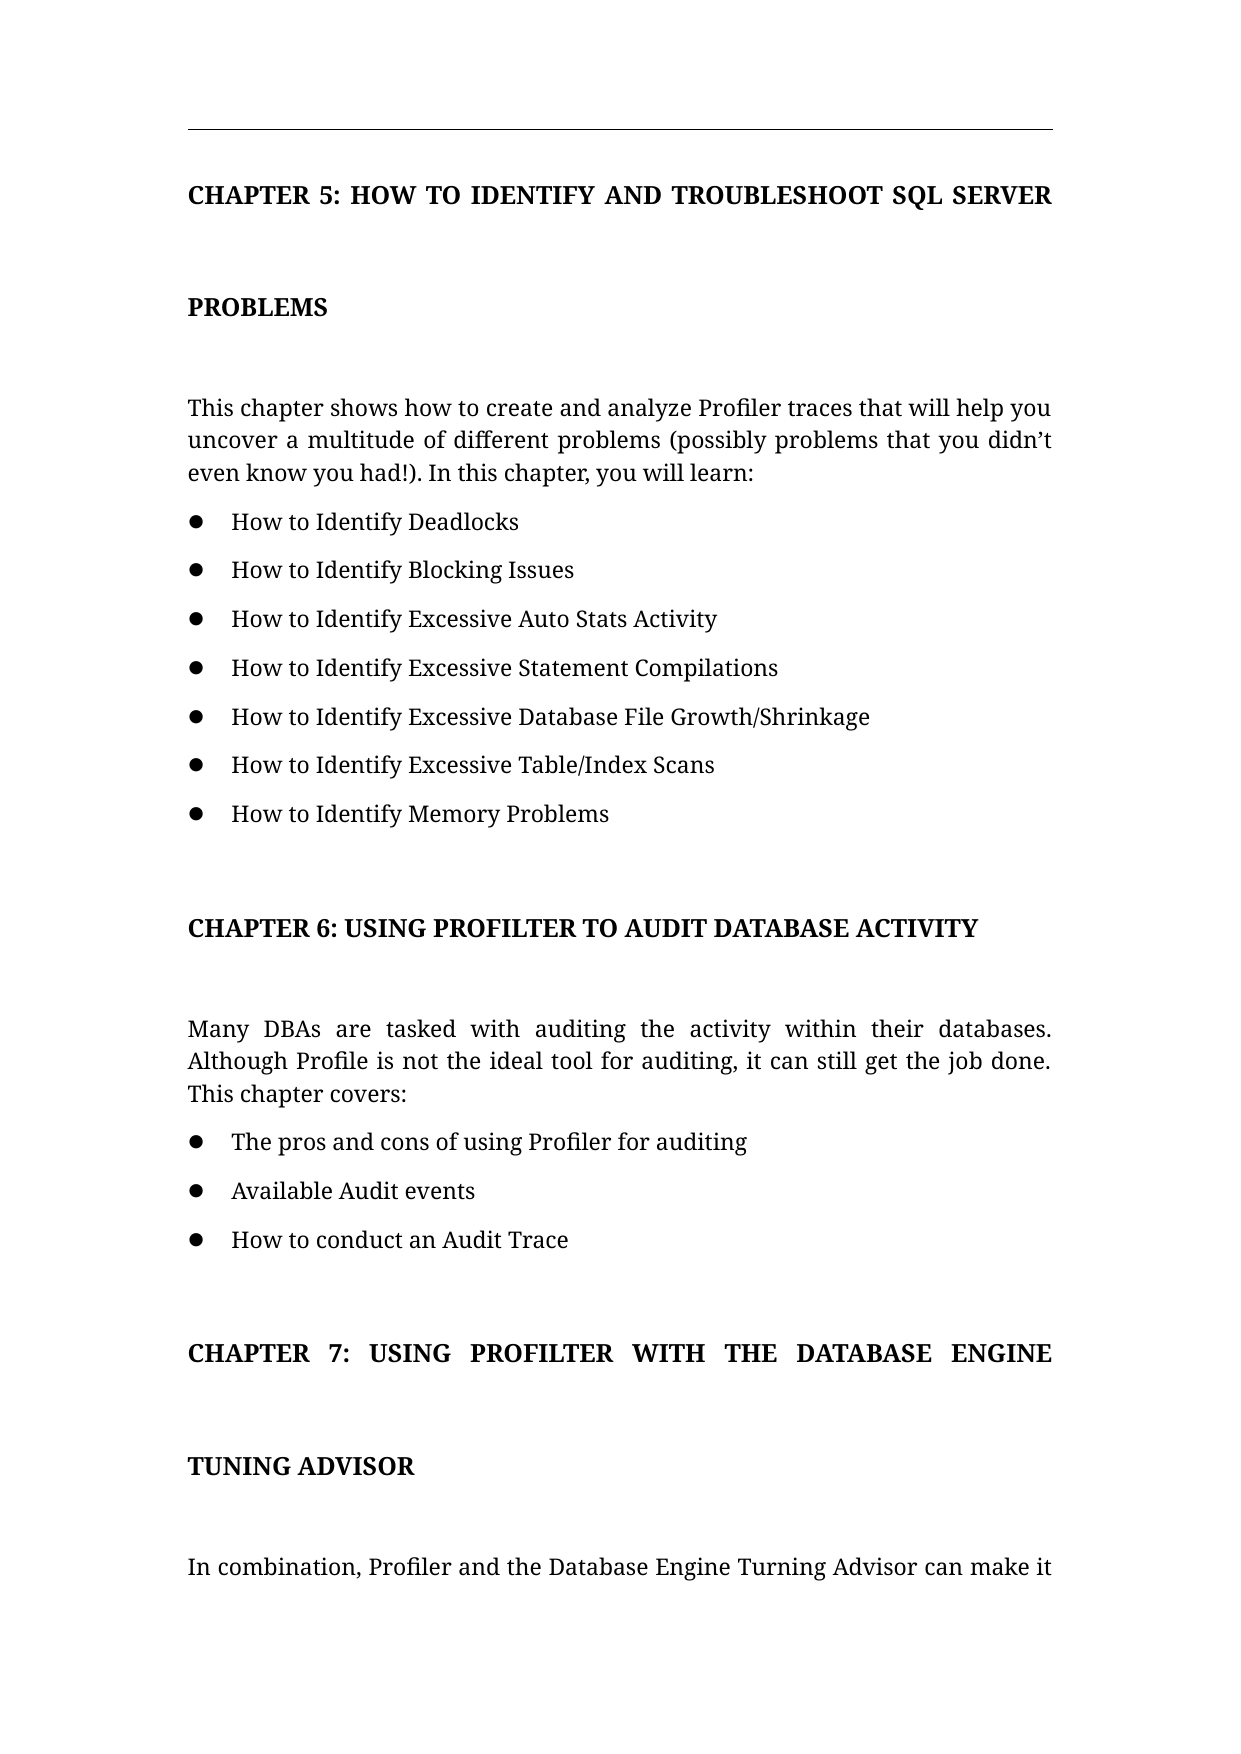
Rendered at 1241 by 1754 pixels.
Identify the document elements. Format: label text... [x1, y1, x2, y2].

list How to Identify Excessive Auto Stats Activity [187, 602, 1053, 635]
list The pros and cons of using Profiler for auditing [187, 1126, 1053, 1158]
list How to Identify Excessive Database File Growth/Shrinkage [187, 700, 1053, 732]
list Available Audit events [187, 1174, 1053, 1207]
subtitle CHAPTER 7: USING PROFILTER WITH THE DATABASE ENGINE TUNING ADVISOR [187, 1321, 1053, 1498]
subtitle CHAPTER 5: HOW TO IDENTIFY AND TROUBLESHOOT SQL SERVER PROBLEMS [187, 162, 1053, 339]
text Many DBAs are tasked with auditing the activity within their databases. Although Profile is not the ideal tool for auditing, it can still get the job done. This chapter covers: [187, 1012, 1053, 1109]
list How to Identify Blocking Issues [187, 554, 1053, 586]
list How to Identify Memory Problems [187, 797, 1053, 830]
subtitle CHAPTER 6: USING PROFILTER TO AUDIT DATABASE ACTIVITY [187, 895, 1053, 960]
text This chapter shows how to create and analyze Profiler traces that will help you uncover a multitude of different problems (possibly problems that you didn’t even know you had!). In this chapter, you will learn: [187, 391, 1053, 489]
list How to Identify Excessive Statement Compilations [187, 651, 1053, 684]
list How to conduct an Audit Trace [187, 1223, 1053, 1256]
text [187, 1550, 1053, 1582]
list How to Identify Excessive Table/Index Scans [187, 749, 1053, 781]
list How to Identify Deadlocks [187, 505, 1053, 537]
